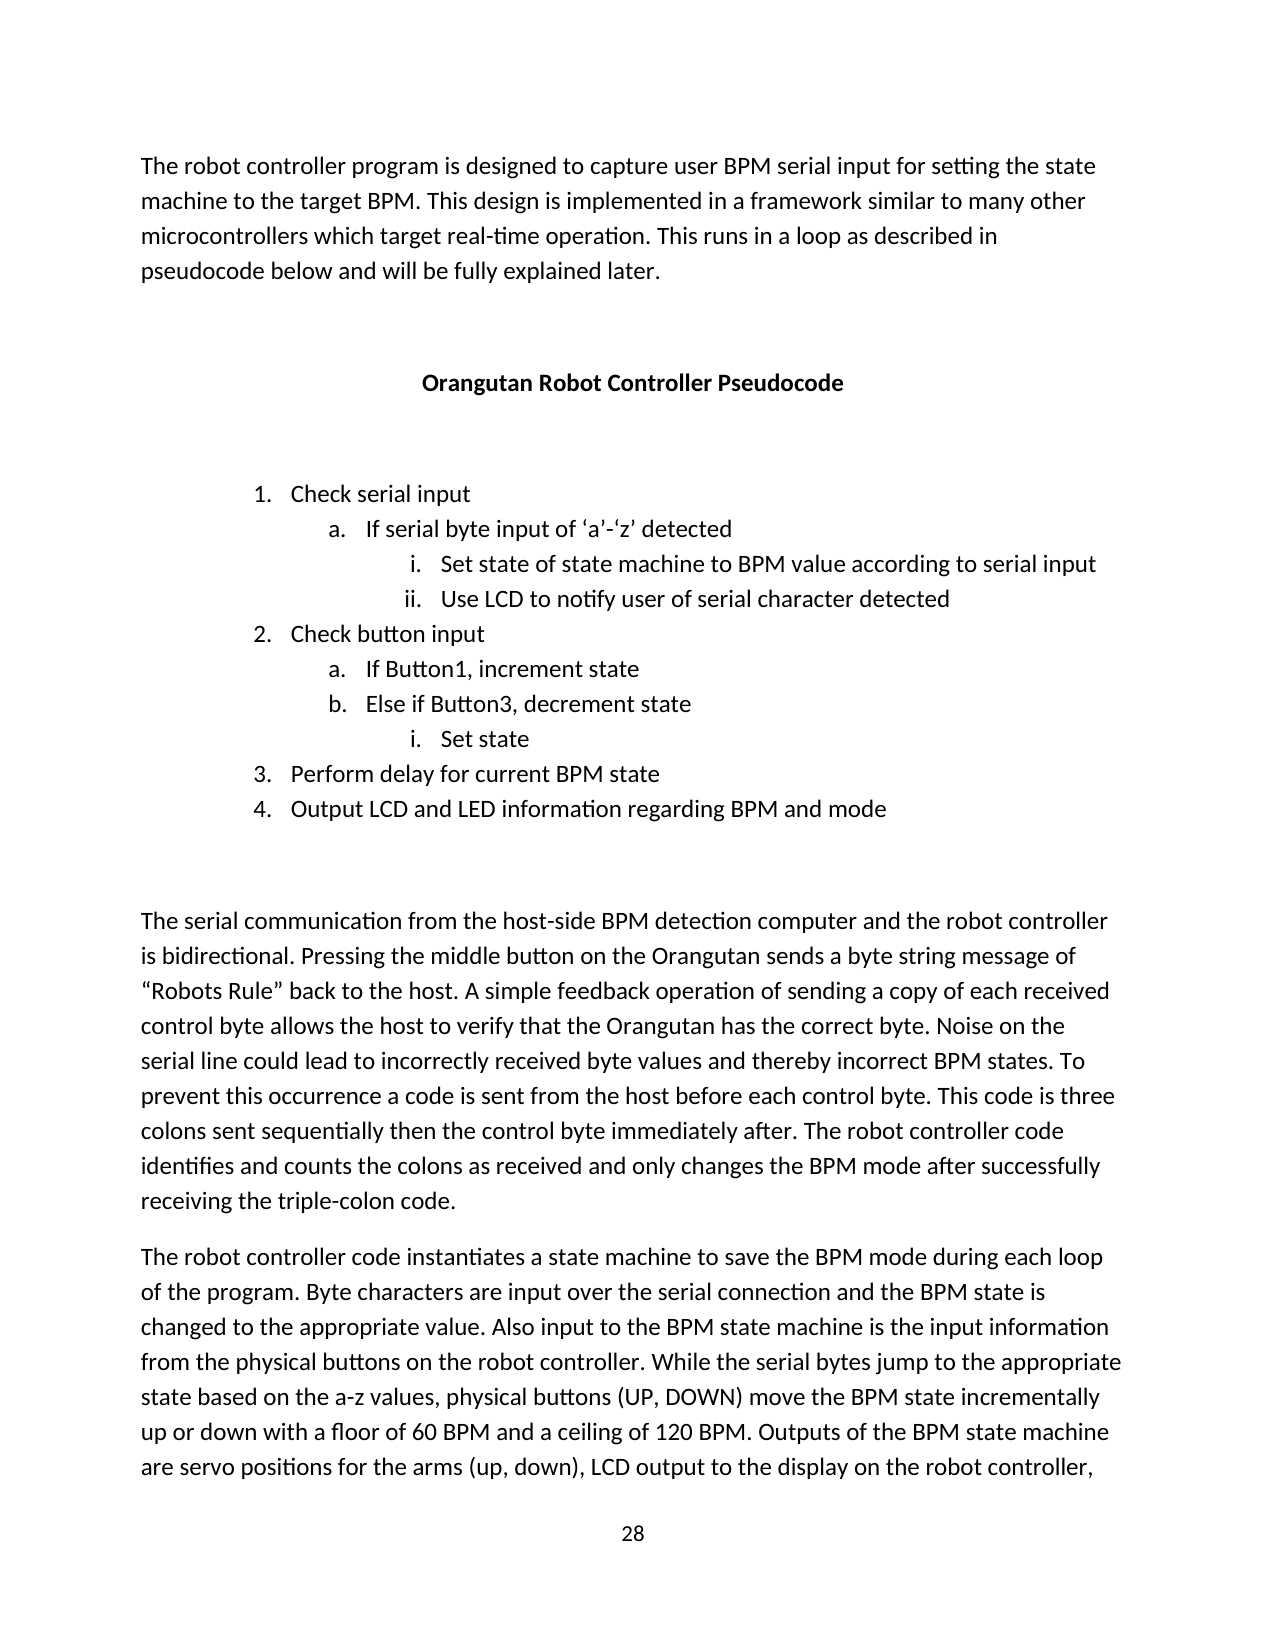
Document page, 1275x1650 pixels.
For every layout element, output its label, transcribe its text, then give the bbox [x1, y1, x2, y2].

text Orangutan Robot Controller Pseudocode [141, 367, 1125, 397]
list If Button1, increment state [328, 653, 1125, 684]
list Check button input [253, 618, 1125, 649]
text The robot controller program is designed to capture user BPM serial input for setting the state machine to the target BPM. This design is implemented in a framework similar to many other microcontrollers which target real-time operation. This runs in a loop as described in pseudocode below and will be fully explained later. [141, 150, 1125, 286]
list Else if Button3, decrement state [328, 688, 1125, 719]
text The serial communication from the host-side BPM detection computer and the robot controller is bidirectional. Pressing the middle button on the Orangutan sends a byte string message of “Robots Rule” back to the host. A simple feedback operation of sending a copy of each received control byte allows the host to verify that the Orangutan has the correct byte. Noise on the serial line could lead to incorrectly received byte values and thereby incorrect BPM states. To prevent this occurrence a code is sent from the host before each control byte. This code is three colons sent sequentially then the control byte immediately after. The robot controller code identifies and counts the colons as received and only changes the BPM mode after successfully receiving the triple-colon code. [141, 905, 1125, 1216]
list Output LCD and LED information regarding BPM and mode [253, 793, 1125, 824]
list If serial byte input of ‘a’-‘z’ detected [328, 513, 1125, 544]
list Perform delay for current BPM state [253, 758, 1125, 789]
list Check serial input [253, 478, 1125, 509]
list Set state [422, 723, 1125, 754]
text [141, 1241, 1125, 1481]
list Set state of state machine to BPM value according to serial input [422, 548, 1125, 579]
list Use LCD to notify user of serial character detected [422, 583, 1125, 614]
